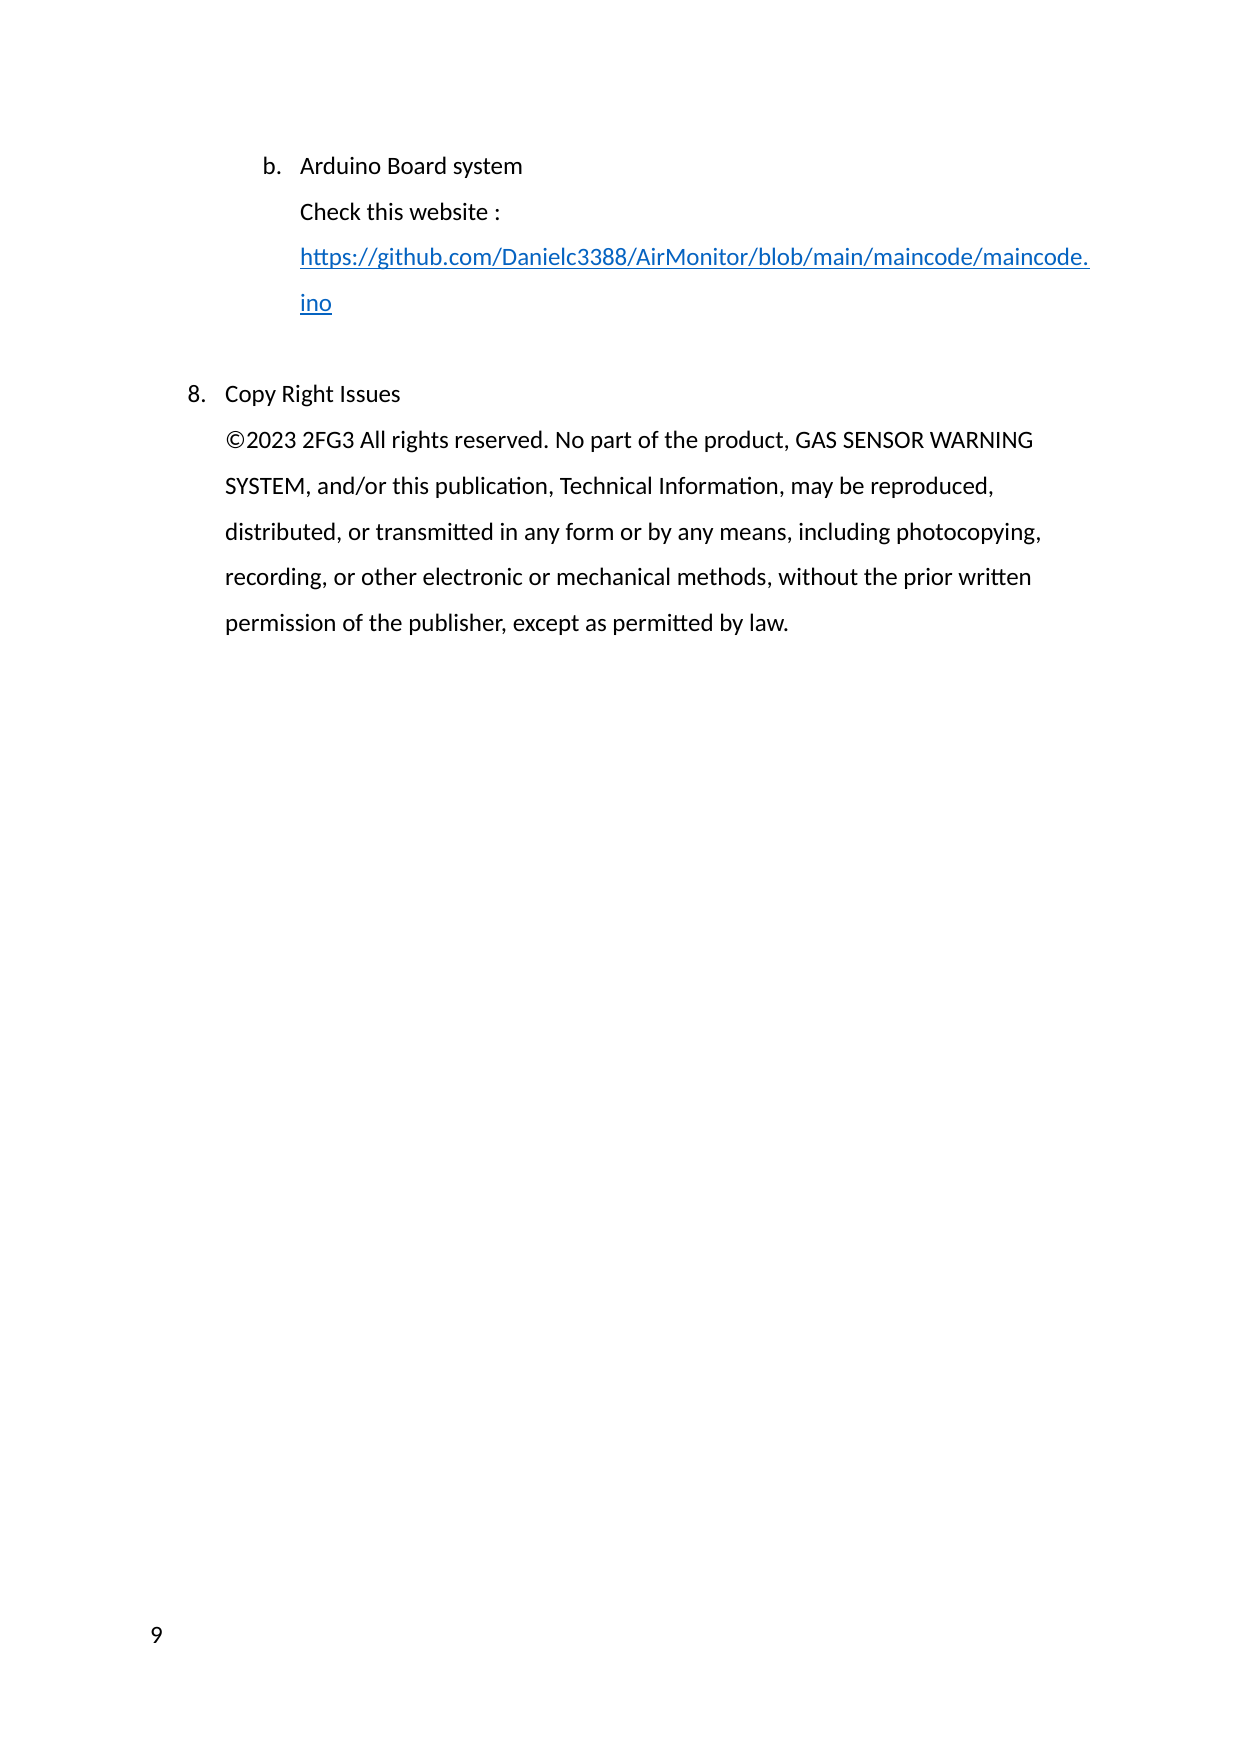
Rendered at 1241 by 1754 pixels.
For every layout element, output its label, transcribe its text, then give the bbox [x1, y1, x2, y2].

list Arduino Board system [262, 150, 1090, 181]
list ©2023 2FG3 All rights reserved. No part of the product, GAS SENSOR WARNING SYSTEM, and/or this publication, Technical Information, may be reproduced, distributed, or transmitted in any form or by any means, including photocopying, recording, or other electronic or mechanical methods, without the prior written permission of the publisher, except as permitted by law. [225, 424, 1090, 638]
list Check this website : https://github.com/Danielc3388/AirMonitor/blob/main/maincode/maincode.ino [300, 269, 1090, 318]
list Check this website : https://github.com/Danielc3388/AirMonitor/blob/main/maincode/maincode.ino [300, 196, 1090, 268]
list Copy Right Issues [187, 379, 1090, 409]
